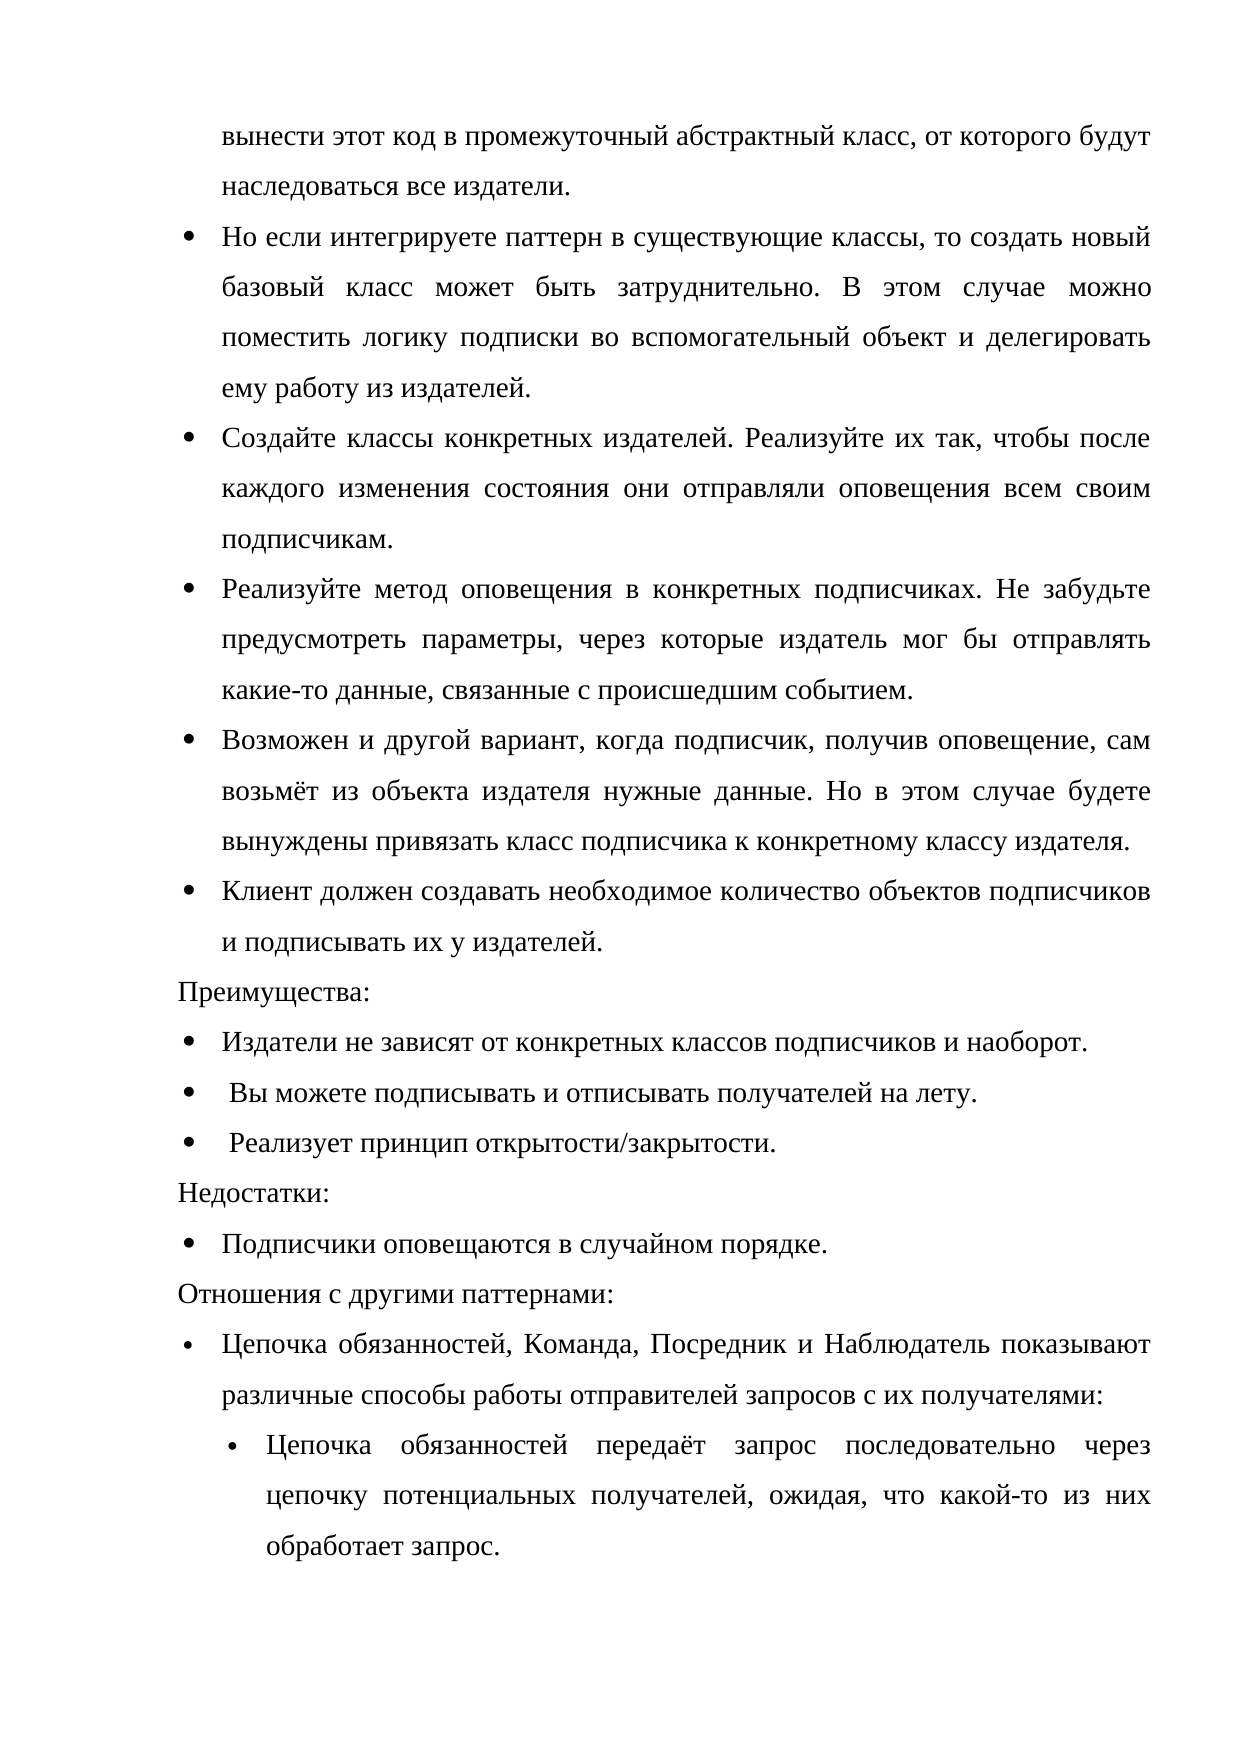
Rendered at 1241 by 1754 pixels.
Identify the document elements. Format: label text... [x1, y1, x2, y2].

list Цепочка обязанностей, Команда, Посредник и Наблюдатель показывают различные способы работы отправителей запросов с их получателями: [184, 1327, 1152, 1410]
list Возможен и другой вариант, когда подписчик, получив оповещение, сам возьмёт из объекта издателя нужные данные. Но в этом случае будете вынуждены привязать класс подписчика к конкретному классу издателя. [184, 722, 1152, 856]
list Вы можете подписывать и отписывать получателей на лету. [184, 1075, 1152, 1108]
text Преимущества: [177, 974, 1152, 1007]
text Недостатки: [177, 1176, 1152, 1209]
text Отношения с другими паттернами: [177, 1276, 1152, 1310]
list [184, 118, 1152, 202]
list Цепочка обязанностей передаёт запрос последовательно через цепочку потенциальных получателей, ожидая, что какой-то из них обработает запрос. [228, 1427, 1152, 1561]
list Реализуйте метод оповещения в конкретных подписчиках. Не забудьте предусмотреть параметры, через которые издатель мог бы отправлять какие-то данные, связанные с происшедшим событием. [184, 571, 1152, 705]
list Подписчики оповещаются в случайном порядке. [184, 1226, 1152, 1259]
list Но если интегрируете паттерн в существующие классы, то создать новый базовый класс может быть затруднительно. В этом случае можно поместить логику подписки во вспомогательный объект и делегировать ему работу из издателей. [184, 219, 1152, 403]
list Создайте классы конкретных издателей. Реализуйте их так, чтобы после каждого изменения состояния они отправляли оповещения всем своим подписчикам. [184, 420, 1152, 554]
list Издатели не зависят от конкретных классов подписчиков и наоборот. [184, 1024, 1152, 1058]
list Клиент должен создавать необходимое количество объектов подписчиков и подписывать их у издателей. [184, 873, 1152, 957]
list Реализует принцип открытости/закрытости. [184, 1125, 1152, 1159]
